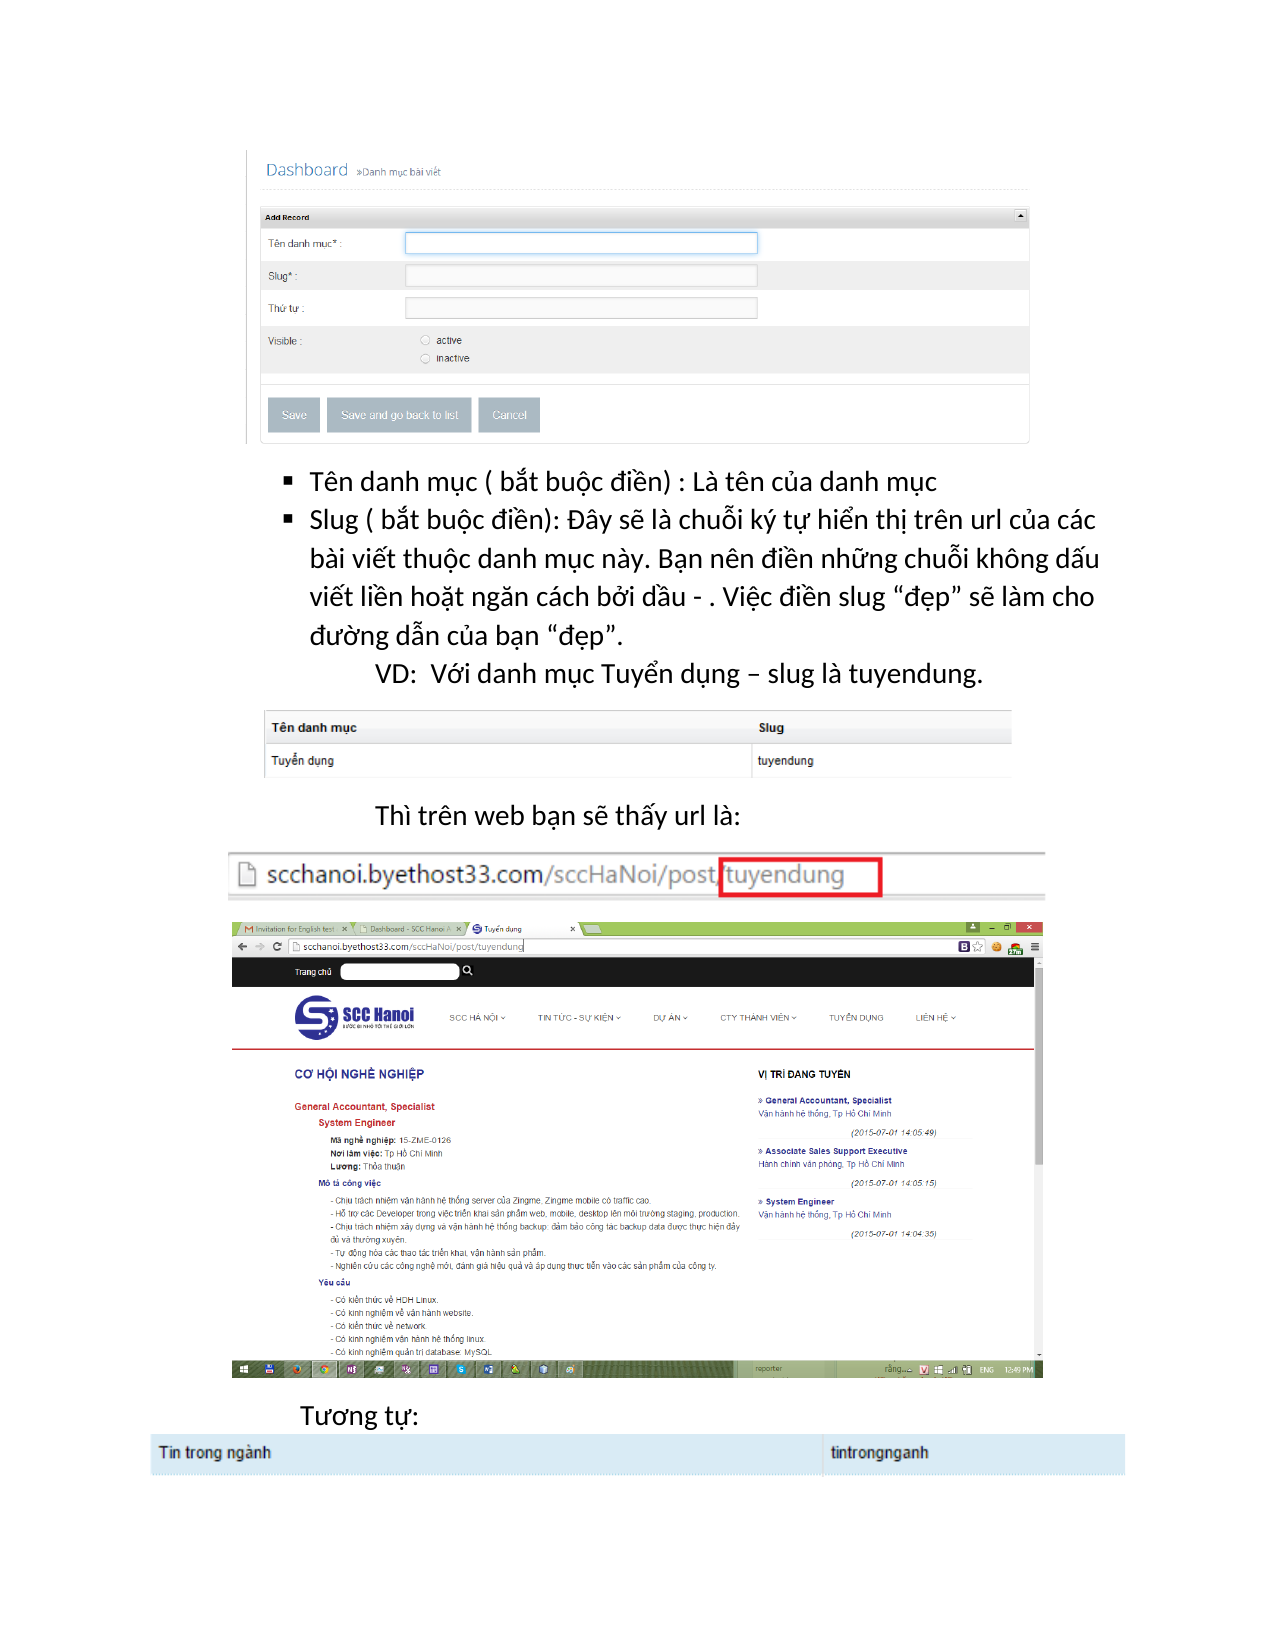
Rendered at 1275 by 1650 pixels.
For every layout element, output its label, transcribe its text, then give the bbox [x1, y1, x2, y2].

list Slug ( bắt buộc điền): Đây sẽ là chuỗi ký tự hiển thị trên url của các bài viết thuộc danh mục này. Bạn nên điền những chuỗi không dấu viết liền hoặt ngăn cách bởi dầu - . Việc điền slug “đẹp” sẽ làm cho đường dẫn của bạn “đẹp”. [281, 501, 1125, 652]
list Tên danh mục ( bắt buộc điền) : Là tên của danh mục [281, 463, 1125, 498]
picture [232, 922, 1043, 1378]
picture [245, 150, 1030, 444]
list VD: Với danh mục Tuyển dụng – slug là tuyendung. [375, 655, 1125, 691]
picture [228, 851, 1047, 904]
picture [263, 710, 1012, 778]
picture [150, 1434, 1125, 1477]
text Tương tự: [150, 1397, 1125, 1434]
list Thì trên web bạn sẽ thấy url là: [375, 797, 1125, 832]
